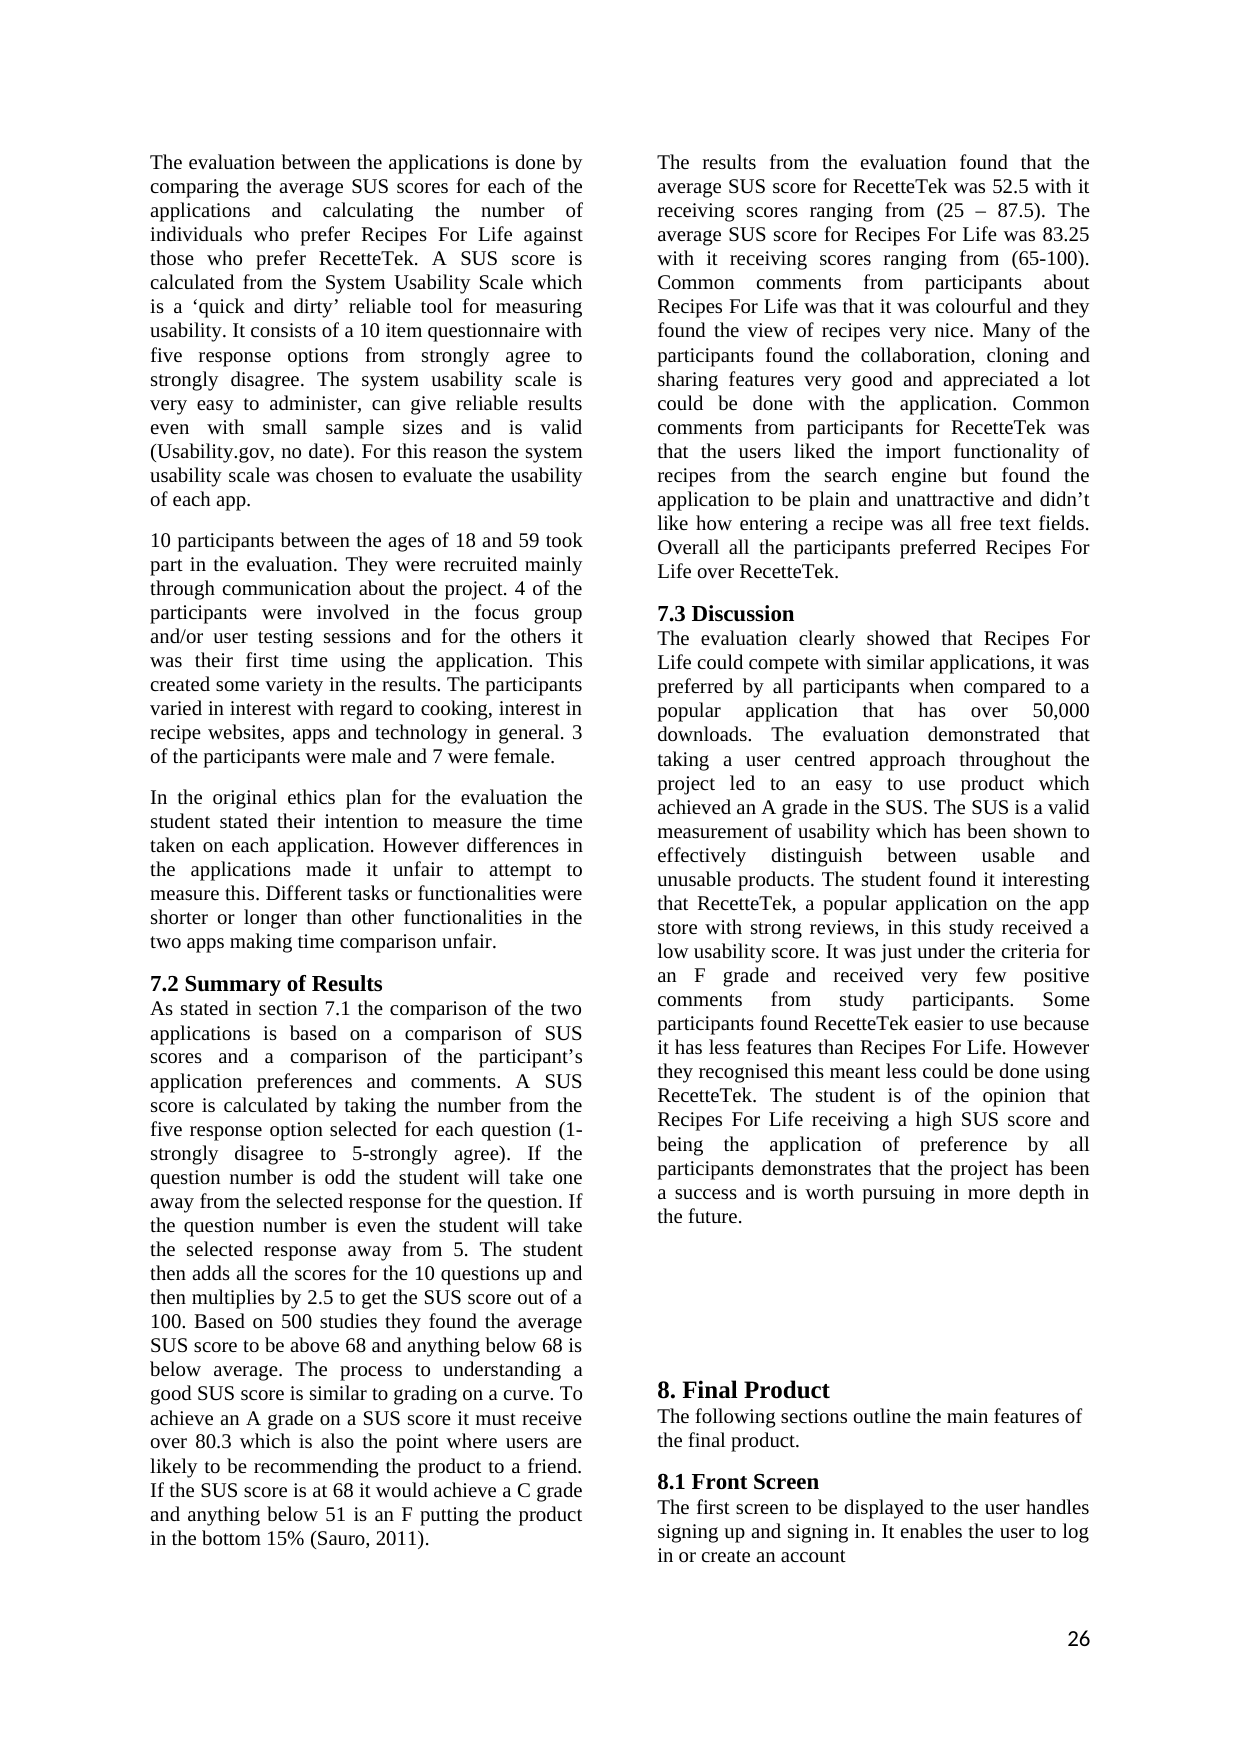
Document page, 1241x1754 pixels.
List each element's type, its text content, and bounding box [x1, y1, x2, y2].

text As stated in section 7.1 the comparison of the two applications is based on a comparison of SUS scores and a comparison of the participant’s application preferences and comments. A SUS score is calculated by taking the number from the five response option selected for each question (1-strongly disagree to 5-strongly agree). If the question number is odd the student will take one away from the selected response for the question. If the question number is even the student will take the selected response away from 5. The student then adds all the scores for the 10 questions up and then multiplies by 2.5 to get the SUS score out of a 100. Based on 500 studies they found the average SUS score to be above 68 and anything below 68 is below average. The process to understanding a good SUS score is similar to grading on a curve. To achieve an A grade on a SUS score it must receive over 80.3 which is also the point where users are likely to be recommending the product to a friend. If the SUS score is at 68 it would achieve a C grade and anything below 51 is an F putting the product in the bottom 15% . [150, 996, 583, 1550]
subtitle 7.3 Discussion [657, 600, 1090, 626]
subtitle 8. Final Product [657, 1375, 1090, 1404]
text 10 participants between the ages of 18 and 59 took part in the evaluation. They were recruited mainly through communication about the project. 4 of the participants were involved in the focus group and/or user testing sessions and for the others it was their first time using the application. This created some variety in the results. The participants varied in interest with regard to cooking, interest in recipe websites, apps and technology in general. 3 of the participants were male and 7 were female. [150, 528, 583, 768]
text The following sections outline the main features of the final product. [657, 1404, 1090, 1452]
text The first screen to be displayed to the user handles signing up and signing in. It enables the user to log in or create an account [657, 1495, 1090, 1567]
subtitle 7.2 Summary of Results [150, 970, 583, 996]
text The results from the evaluation found that the average SUS score for RecetteTek was 52.5 with it receiving scores ranging from (25 – 87.5). The average SUS score for Recipes For Life was 83.25 with it receiving scores ranging from (65-100). Common comments from participants about Recipes For Life was that it was colourful and they found the view of recipes very nice. Many of the participants found the collaboration, cloning and sharing features very good and appreciated a lot could be done with the application. Common comments from participants for RecetteTek was that the users liked the import functionality of recipes from the search engine but found the application to be plain and unattractive and didn’t like how entering a recipe was all free text fields. Overall all the participants preferred Recipes For Life over RecetteTek. [657, 150, 1090, 583]
text The evaluation between the applications is done by comparing the average SUS scores for each of the applications and calculating the number of individuals who prefer Recipes For Life against those who prefer RecetteTek. A SUS score is calculated from the System Usability Scale which is a ‘quick and dirty’ reliable tool for measuring usability. It consists of a 10 item questionnaire with five response options from strongly agree to strongly disagree. The system usability scale is very easy to administer, can give reliable results even with small sample sizes and is valid . For this reason the system usability scale was chosen to evaluate the usability of each app. [150, 150, 583, 511]
text The evaluation clearly showed that Recipes For Life could compete with similar applications, it was preferred by all participants when compared to a popular application that has over 50,000 downloads. The evaluation demonstrated that taking a user centred approach throughout the project led to an easy to use product which achieved an A grade in the SUS. The SUS is a valid measurement of usability which has been shown to effectively distinguish between usable and unusable products. The student found it interesting that RecetteTek, a popular application on the app store with strong reviews, in this study received a low usability score. It was just under the criteria for an F grade and received very few positive comments from study participants. Some participants found RecetteTek easier to use because it has less features than Recipes For Life. However they recognised this meant less could be done using RecetteTek. The student is of the opinion that Recipes For Life receiving a high SUS score and being the application of preference by all participants demonstrates that the project has been a success and is worth pursuing in more depth in the future. [657, 626, 1090, 1228]
text In the original ethics plan for the evaluation the student stated their intention to measure the time taken on each application. However differences in the applications made it unfair to attempt to measure this. Different tasks or functionalities were shorter or longer than other functionalities in the two apps making time comparison unfair. [150, 785, 583, 953]
subtitle 8.1 Front Screen [657, 1468, 1090, 1495]
